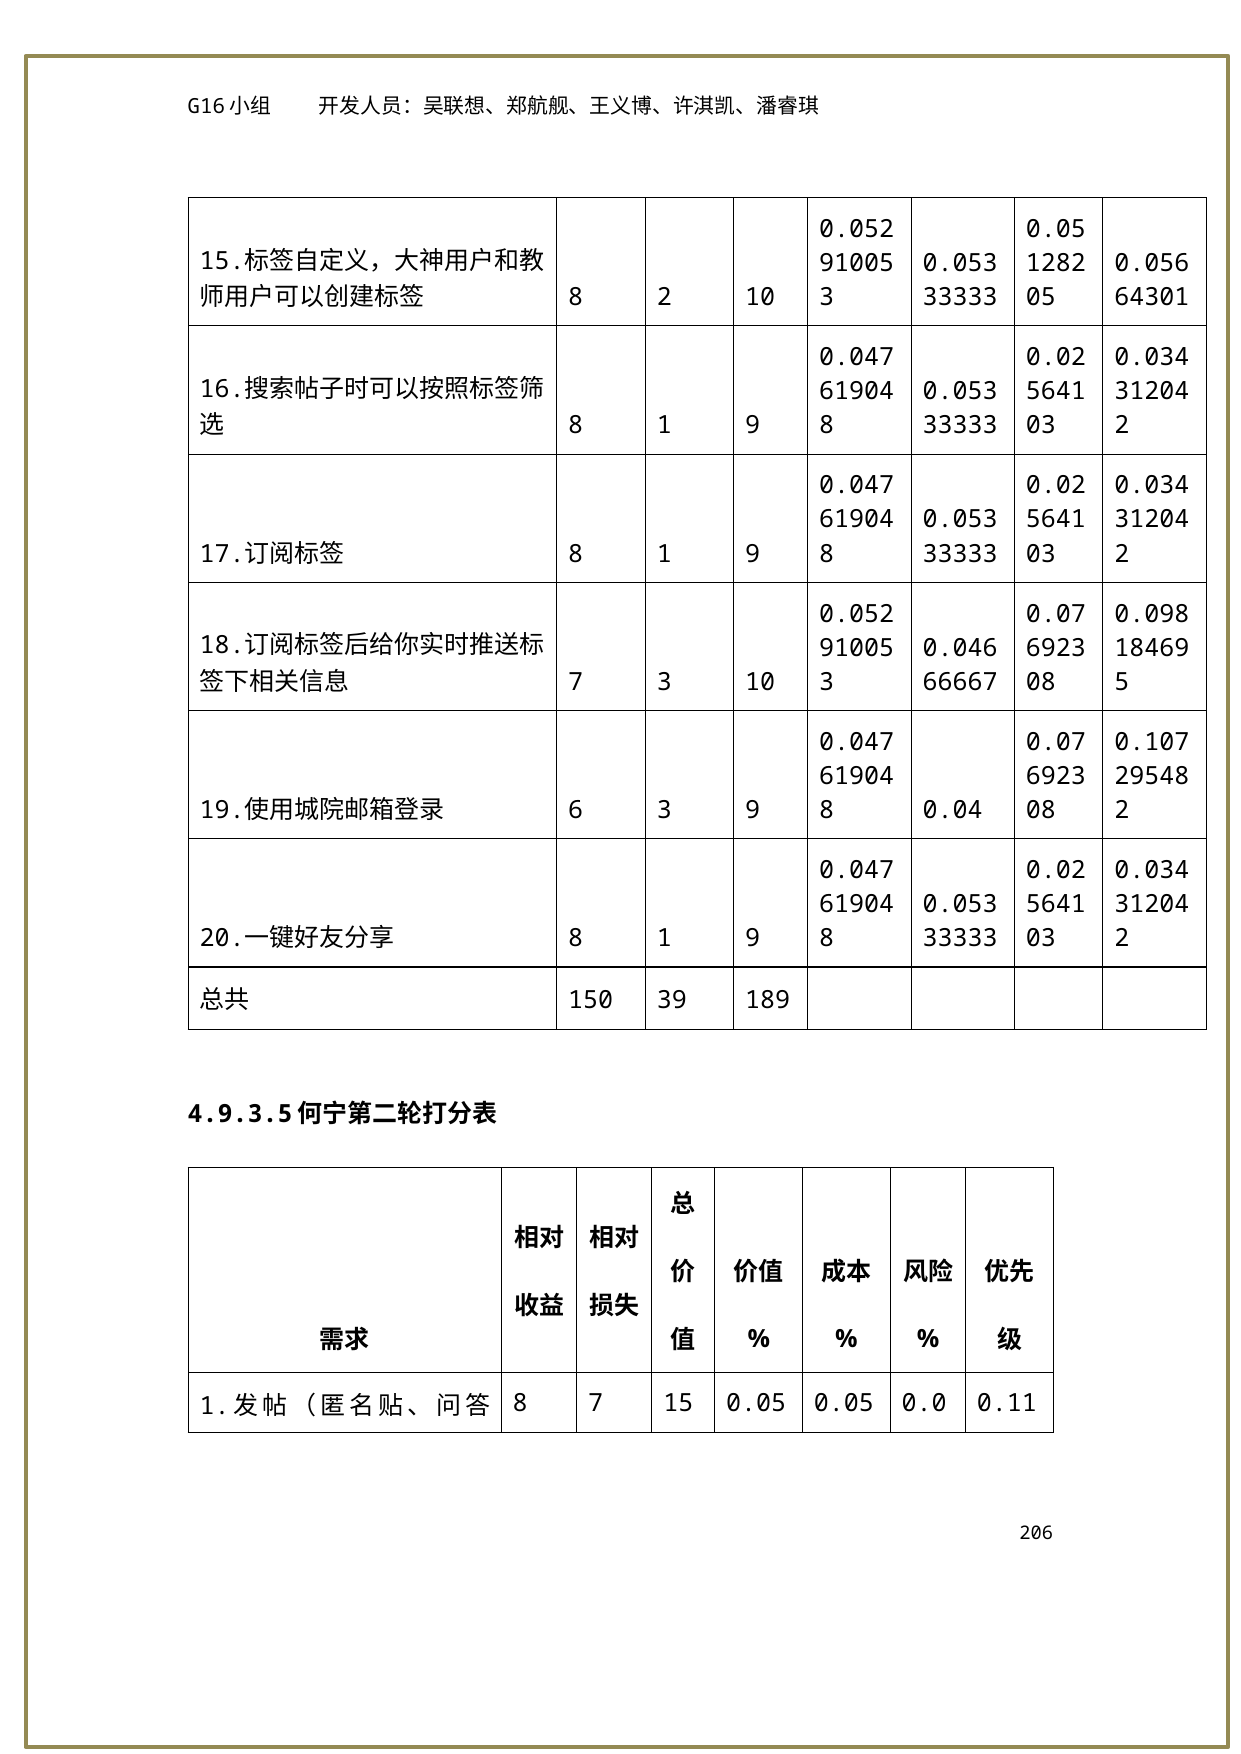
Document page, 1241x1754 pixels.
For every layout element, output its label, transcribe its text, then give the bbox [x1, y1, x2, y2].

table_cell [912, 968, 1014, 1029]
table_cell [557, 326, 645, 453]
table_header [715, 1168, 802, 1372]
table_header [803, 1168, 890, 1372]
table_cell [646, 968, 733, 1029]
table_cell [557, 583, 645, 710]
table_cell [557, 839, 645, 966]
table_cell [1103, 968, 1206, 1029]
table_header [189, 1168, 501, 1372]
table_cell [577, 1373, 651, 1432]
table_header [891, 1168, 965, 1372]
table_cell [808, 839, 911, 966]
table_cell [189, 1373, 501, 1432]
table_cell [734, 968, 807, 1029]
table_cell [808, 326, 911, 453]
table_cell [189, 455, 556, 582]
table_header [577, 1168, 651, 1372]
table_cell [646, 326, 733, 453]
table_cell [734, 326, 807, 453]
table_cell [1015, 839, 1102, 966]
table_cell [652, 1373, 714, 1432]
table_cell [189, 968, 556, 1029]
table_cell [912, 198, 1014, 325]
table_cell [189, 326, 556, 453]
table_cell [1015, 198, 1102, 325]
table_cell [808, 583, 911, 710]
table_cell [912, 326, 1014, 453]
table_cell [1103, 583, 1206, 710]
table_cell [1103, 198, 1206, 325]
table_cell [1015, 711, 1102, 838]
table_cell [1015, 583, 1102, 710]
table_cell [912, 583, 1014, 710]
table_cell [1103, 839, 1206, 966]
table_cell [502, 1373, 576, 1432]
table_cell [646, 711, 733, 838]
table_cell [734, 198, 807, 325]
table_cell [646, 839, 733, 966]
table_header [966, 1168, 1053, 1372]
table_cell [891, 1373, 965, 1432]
subtitle 4.9.3.5何宁第二轮打分表 [187, 1093, 1053, 1129]
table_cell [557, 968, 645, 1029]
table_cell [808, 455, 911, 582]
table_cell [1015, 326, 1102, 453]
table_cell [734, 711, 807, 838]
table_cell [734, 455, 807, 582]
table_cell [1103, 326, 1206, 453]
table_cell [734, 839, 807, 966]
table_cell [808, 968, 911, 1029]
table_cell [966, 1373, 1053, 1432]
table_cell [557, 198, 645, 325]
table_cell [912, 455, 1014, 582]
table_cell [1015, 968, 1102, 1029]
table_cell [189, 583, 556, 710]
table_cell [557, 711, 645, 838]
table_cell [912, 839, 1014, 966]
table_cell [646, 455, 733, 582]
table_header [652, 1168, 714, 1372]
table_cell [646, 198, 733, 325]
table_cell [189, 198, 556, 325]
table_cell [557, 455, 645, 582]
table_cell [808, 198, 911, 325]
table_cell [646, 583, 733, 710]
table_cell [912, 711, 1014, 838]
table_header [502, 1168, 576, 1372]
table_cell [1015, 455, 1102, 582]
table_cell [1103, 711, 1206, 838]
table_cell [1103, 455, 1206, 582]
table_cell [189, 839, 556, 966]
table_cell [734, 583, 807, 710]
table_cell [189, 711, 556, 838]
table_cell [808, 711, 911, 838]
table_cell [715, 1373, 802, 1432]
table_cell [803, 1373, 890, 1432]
